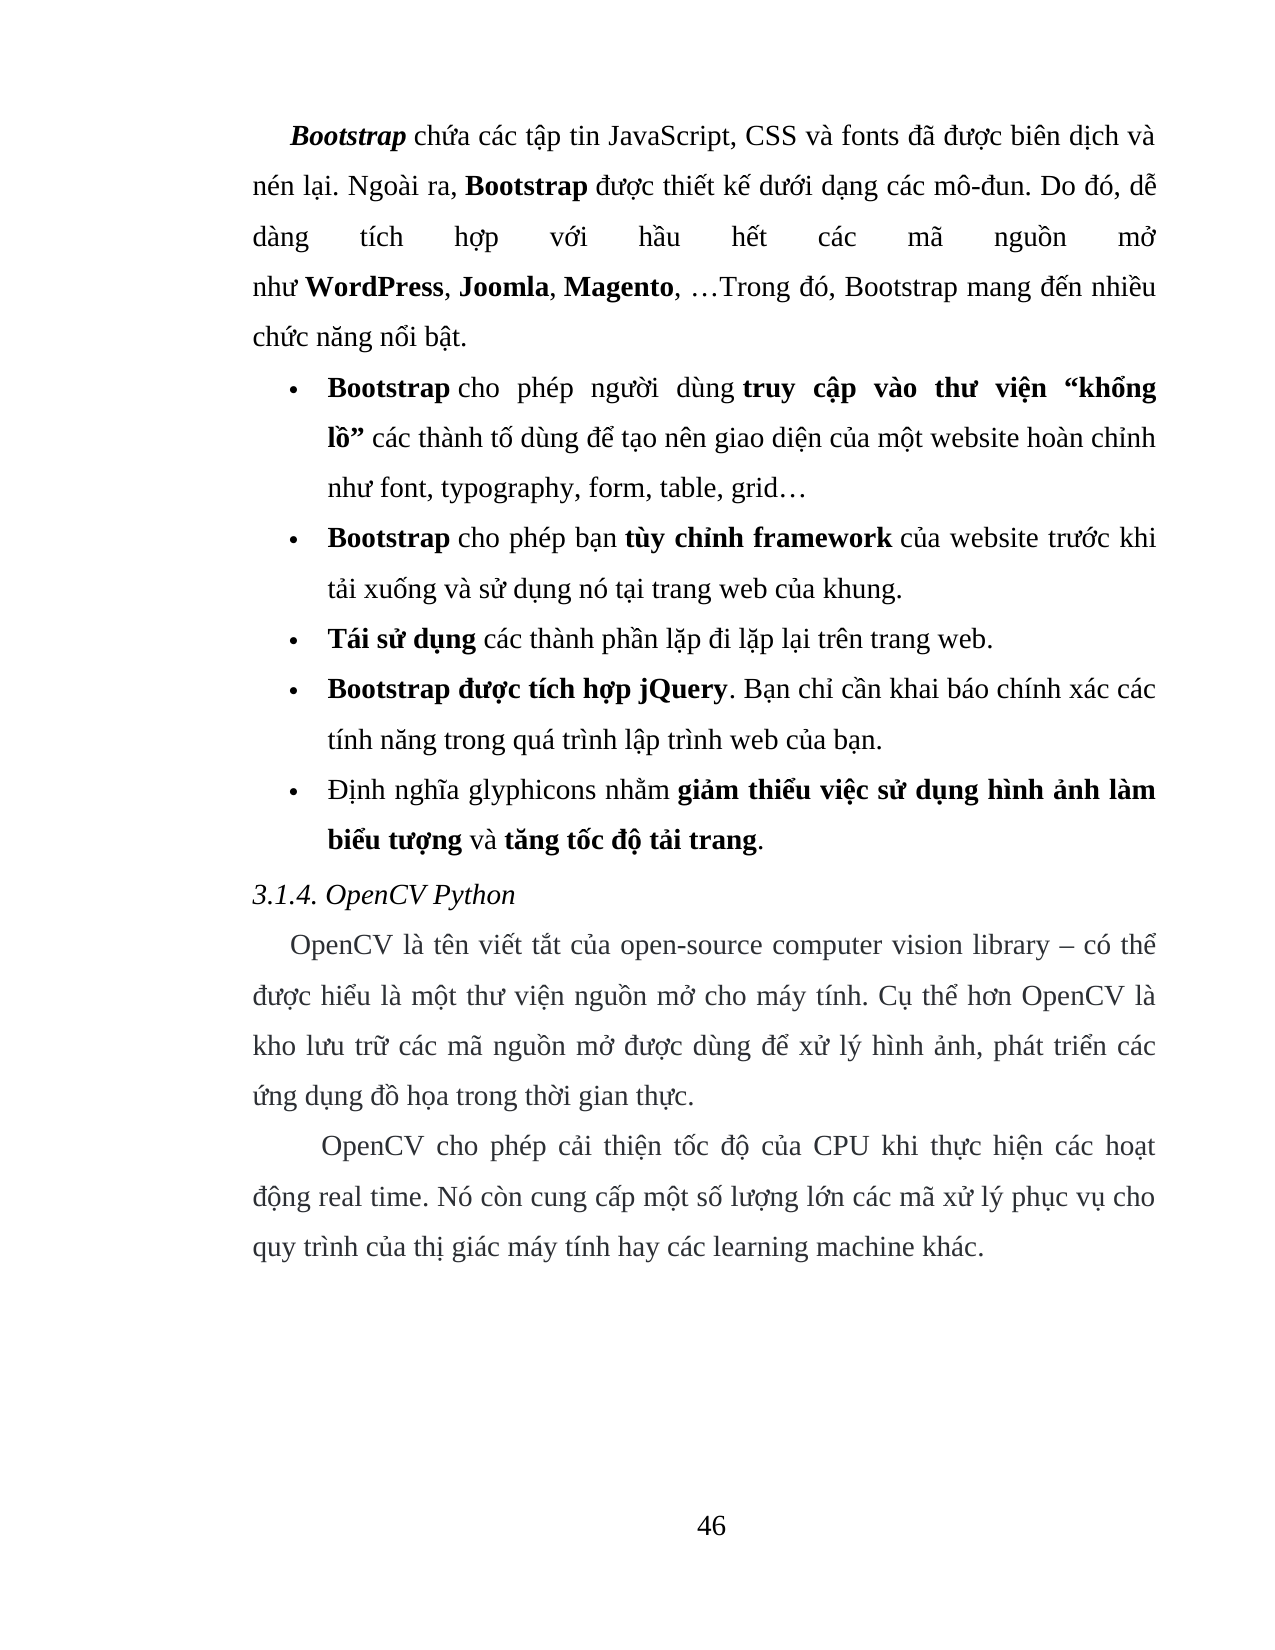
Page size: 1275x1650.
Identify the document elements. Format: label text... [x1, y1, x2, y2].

list Bootstrap được tích hợp jQuery. Bạn chỉ cần khai báo chính xác các tính năng trong quá trình lập trình web của bạn. [290, 672, 1157, 755]
subtitle OpenCV Python [252, 877, 1157, 911]
list Bootstrap cho phép bạn tùy chỉnh framework của website trước khi tải xuống và sử dụng nó tại trang web của khung. [290, 521, 1157, 604]
text OpenCV cho phép cải thiện tốc độ của CPU khi thực hiện các hoạt động real time. Nó còn cung cấp một số lượng lớn các mã xử lý phục vụ cho quy trình của thị giác máy tính hay các learning machine khác. [252, 1128, 1157, 1263]
list Định nghĩa glyphicons nhằm giảm thiểu việc sử dụng hình ảnh làm biểu tượng và tăng tốc độ tải trang. [290, 772, 1157, 856]
text Bootstrap chứa các tập tin JavaScript, CSS và fonts đã được biên dịch và nén lại. Ngoài ra, Bootstrap được thiết kế dưới dạng các mô-đun. Do đó, dễ dàng tích hợp với hầu hết các mã nguồn mở như WordPress, Joomla, Magento, …Trong đó, Bootstrap mang đến nhiều chức năng nổi bật. [252, 118, 1157, 353]
list Tái sử dụng các thành phần lặp đi lặp lại trên trang web. [290, 621, 1157, 655]
list Bootstrap cho phép người dùng truy cập vào thư viện “khổng lồ” các thành tố dùng để tạo nên giao diện của một website hoàn chỉnh như font, typography, form, table, grid… [290, 370, 1157, 504]
text OpenCV là tên viết tắt của open-source computer vision library – có thể được hiểu là một thư viện nguồn mở cho máy tính. Cụ thể hơn OpenCV là kho lưu trữ các mã nguồn mở được dùng để xử lý hình ảnh, phát triển các ứng dụng đồ họa trong thời gian thực. [252, 927, 1157, 1112]
